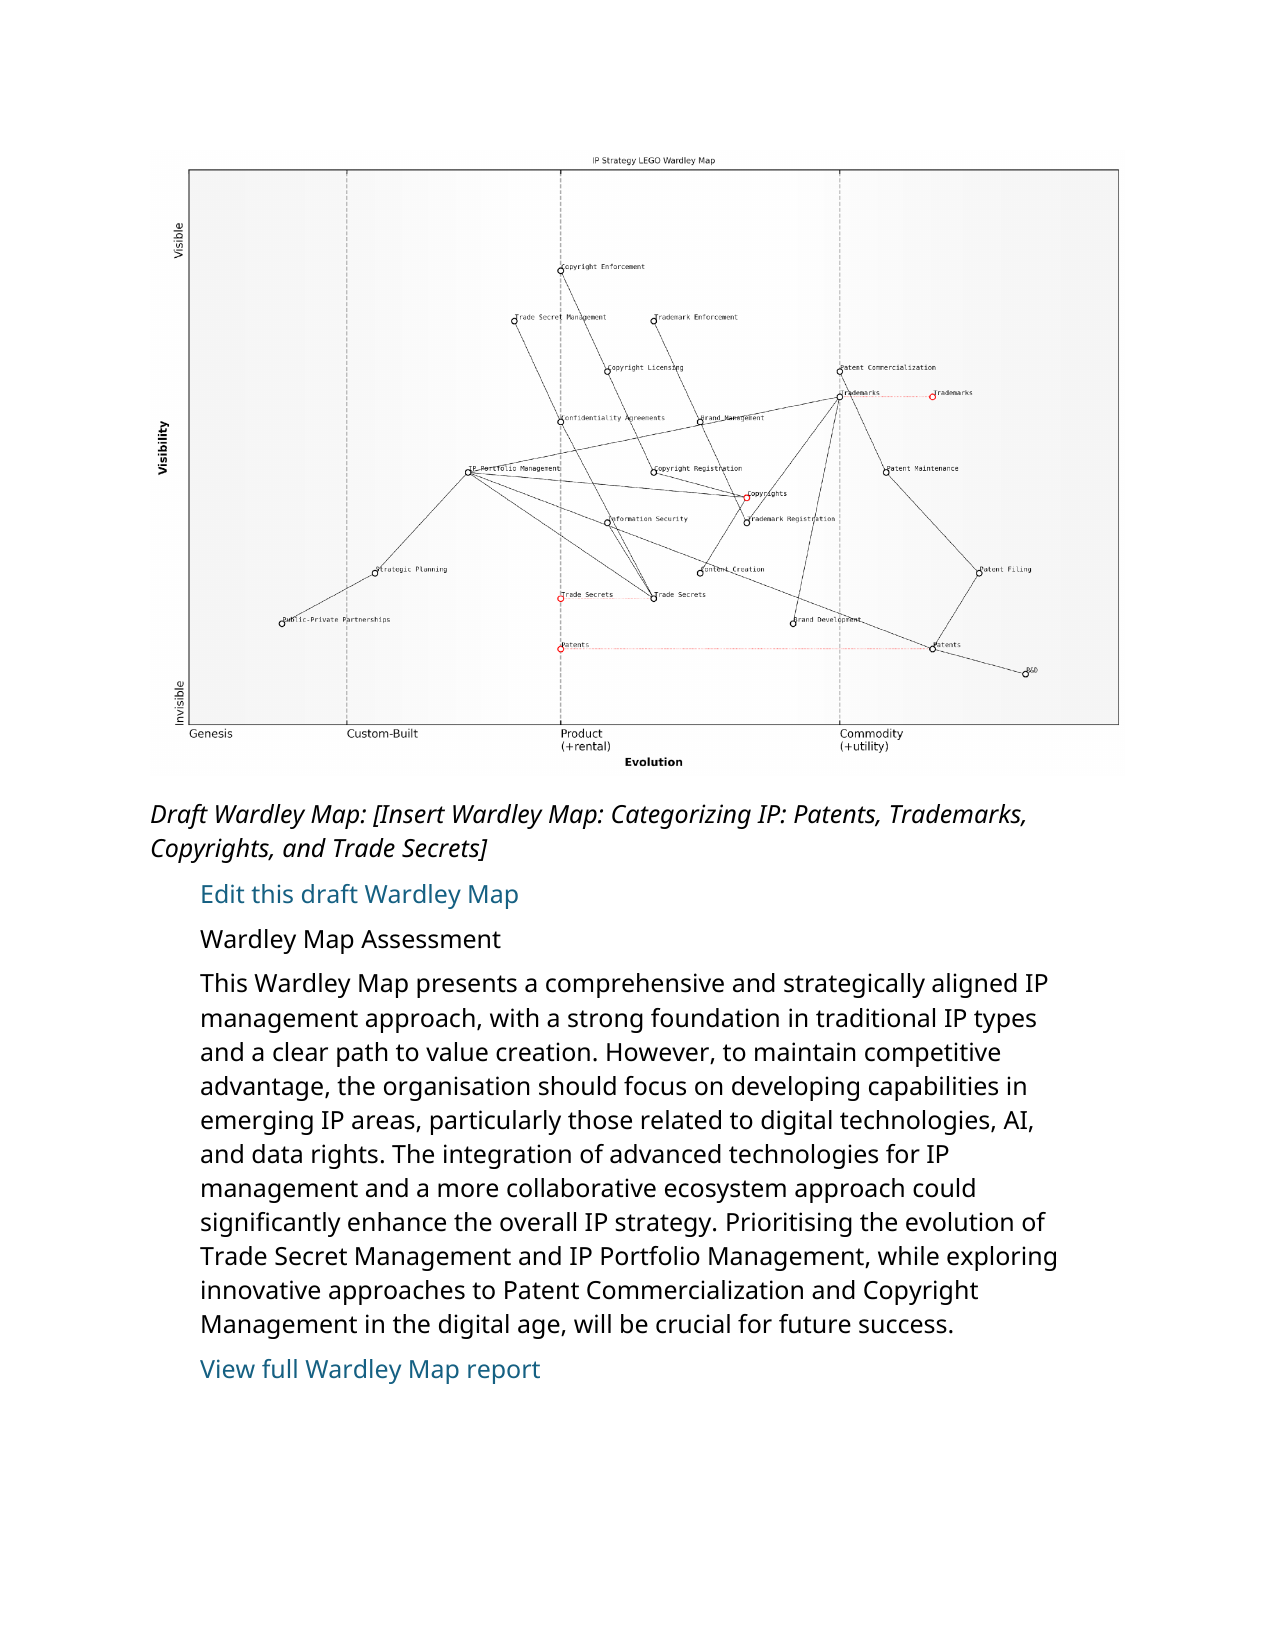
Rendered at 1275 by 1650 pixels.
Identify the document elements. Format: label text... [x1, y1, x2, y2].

text Edit this draft Wardley Map [200, 877, 1075, 911]
text Draft Wardley Map: [Insert Wardley Map: Categorizing IP: Patents, Trademarks, Copyrights, and Trade Secrets] [150, 797, 1125, 865]
text View full Wardley Map report [200, 1351, 1075, 1385]
text Wardley Map Assessment [200, 922, 1075, 956]
text This Wardley Map presents a comprehensive and strategically aligned IP management approach, with a strong foundation in traditional IP types and a clear path to value creation. However, to maintain competitive advantage, the organisation should focus on developing capabilities in emerging IP areas, particularly those related to digital technologies, AI, and data rights. The integration of advanced technologies for IP management and a more collaborative ecosystem approach could significantly enhance the overall IP strategy. Prioritising the evolution of Trade Secret Management and IP Portfolio Management, while exploring innovative approaches to Patent Commercialization and Copyright Management in the digital age, will be crucial for future success. [200, 966, 1075, 1341]
picture [150, 150, 1125, 776]
